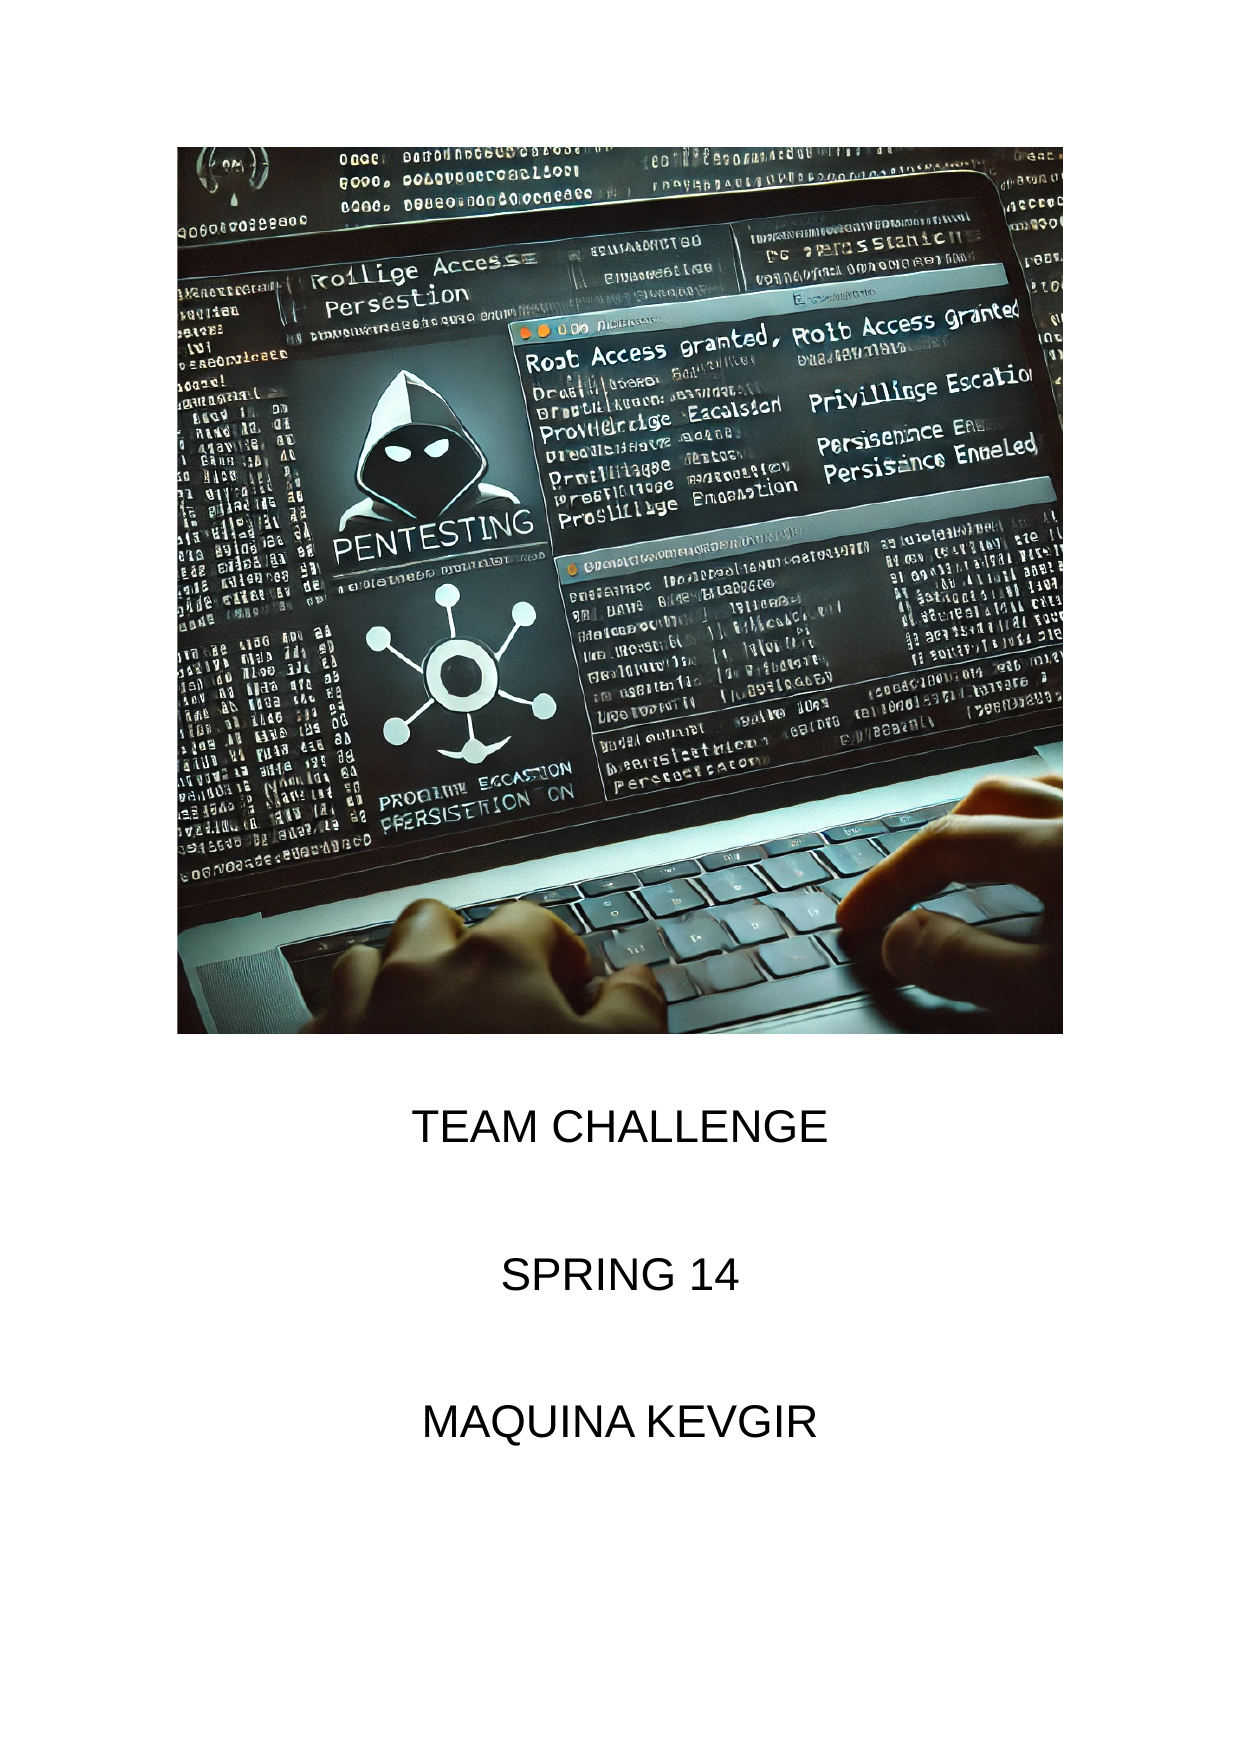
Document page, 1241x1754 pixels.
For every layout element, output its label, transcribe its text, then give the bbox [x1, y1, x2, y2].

text MAQUINA KEVGIR [177, 1394, 1063, 1447]
text TEAM CHALLENGE [177, 1100, 1063, 1153]
text SPRING 14 [177, 1247, 1063, 1300]
picture [177, 147, 1063, 1034]
